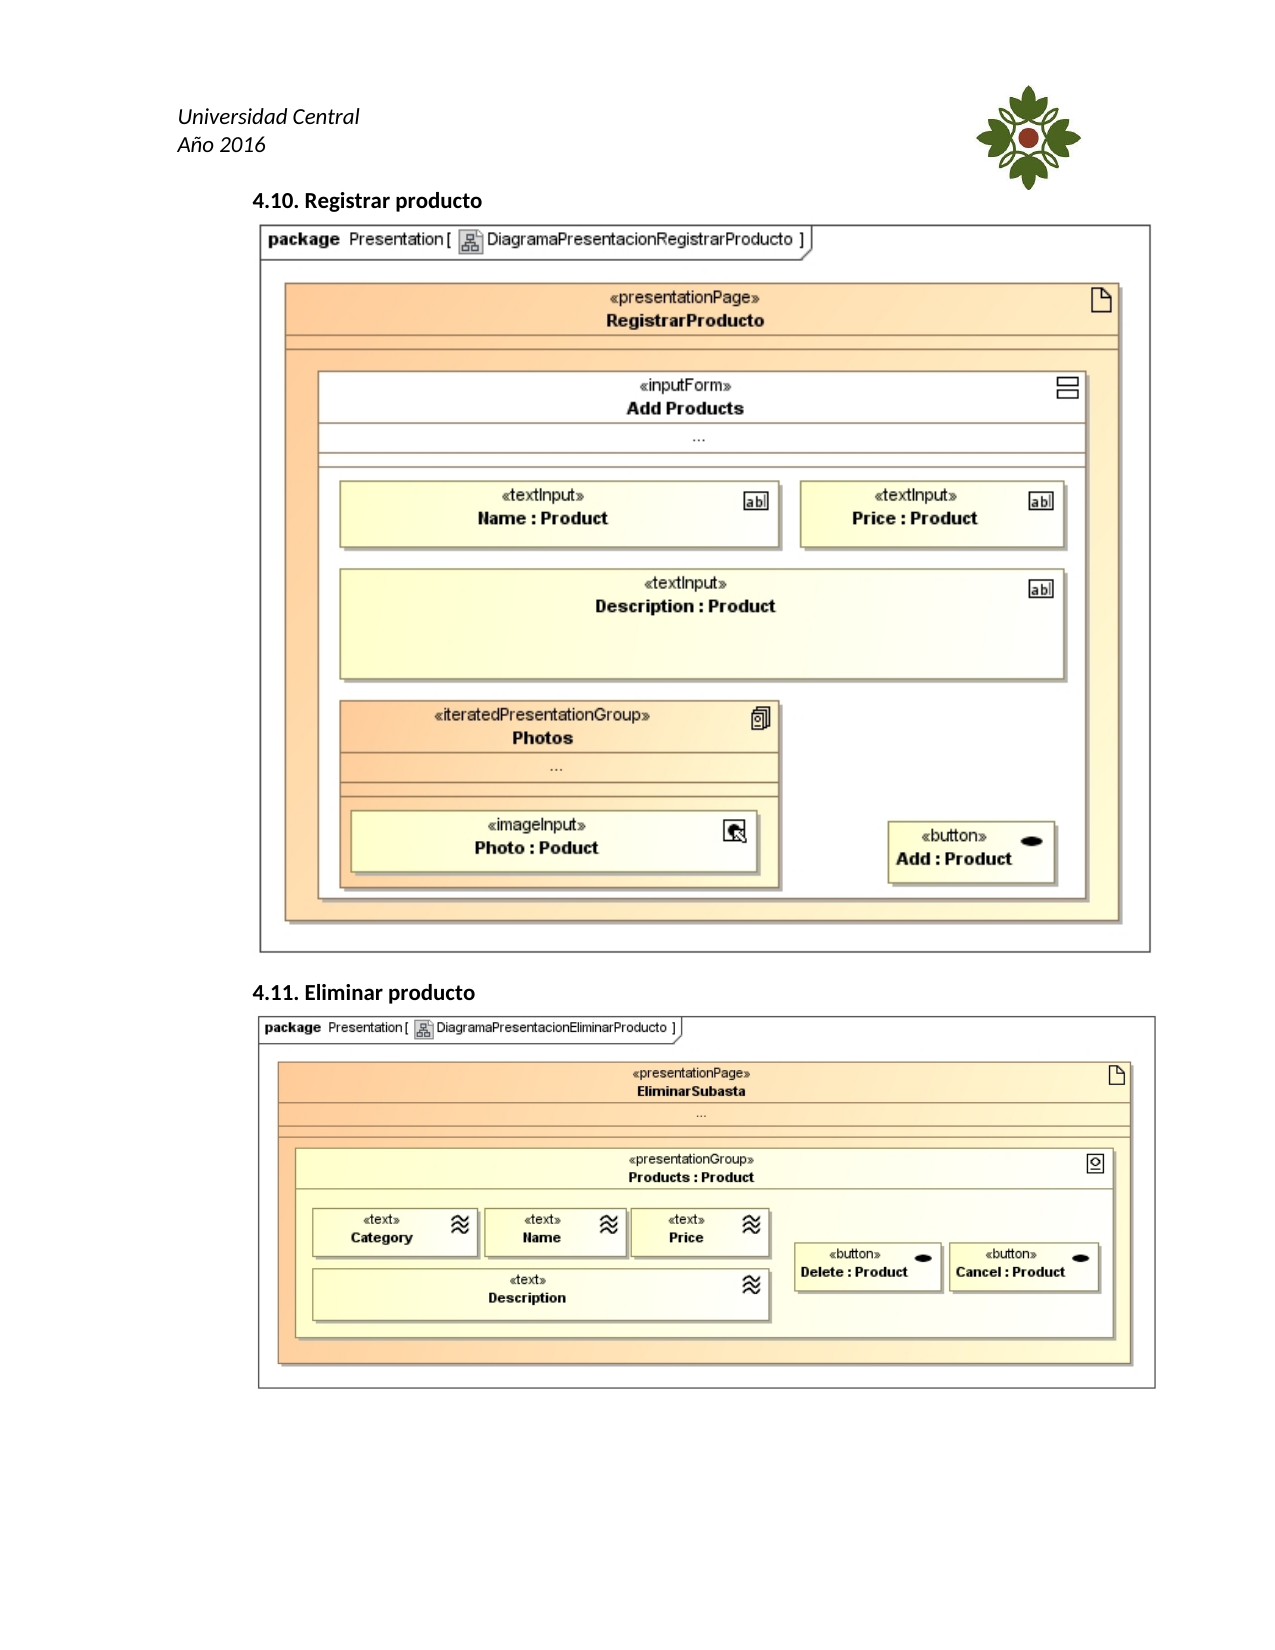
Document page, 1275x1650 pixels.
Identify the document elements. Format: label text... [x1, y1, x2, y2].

picture [252, 218, 1173, 975]
list 4.11. Eliminar producto [252, 978, 1098, 1006]
list 4.10. Registrar producto [252, 186, 1098, 214]
picture [252, 1010, 1173, 1406]
picture [974, 85, 1083, 186]
